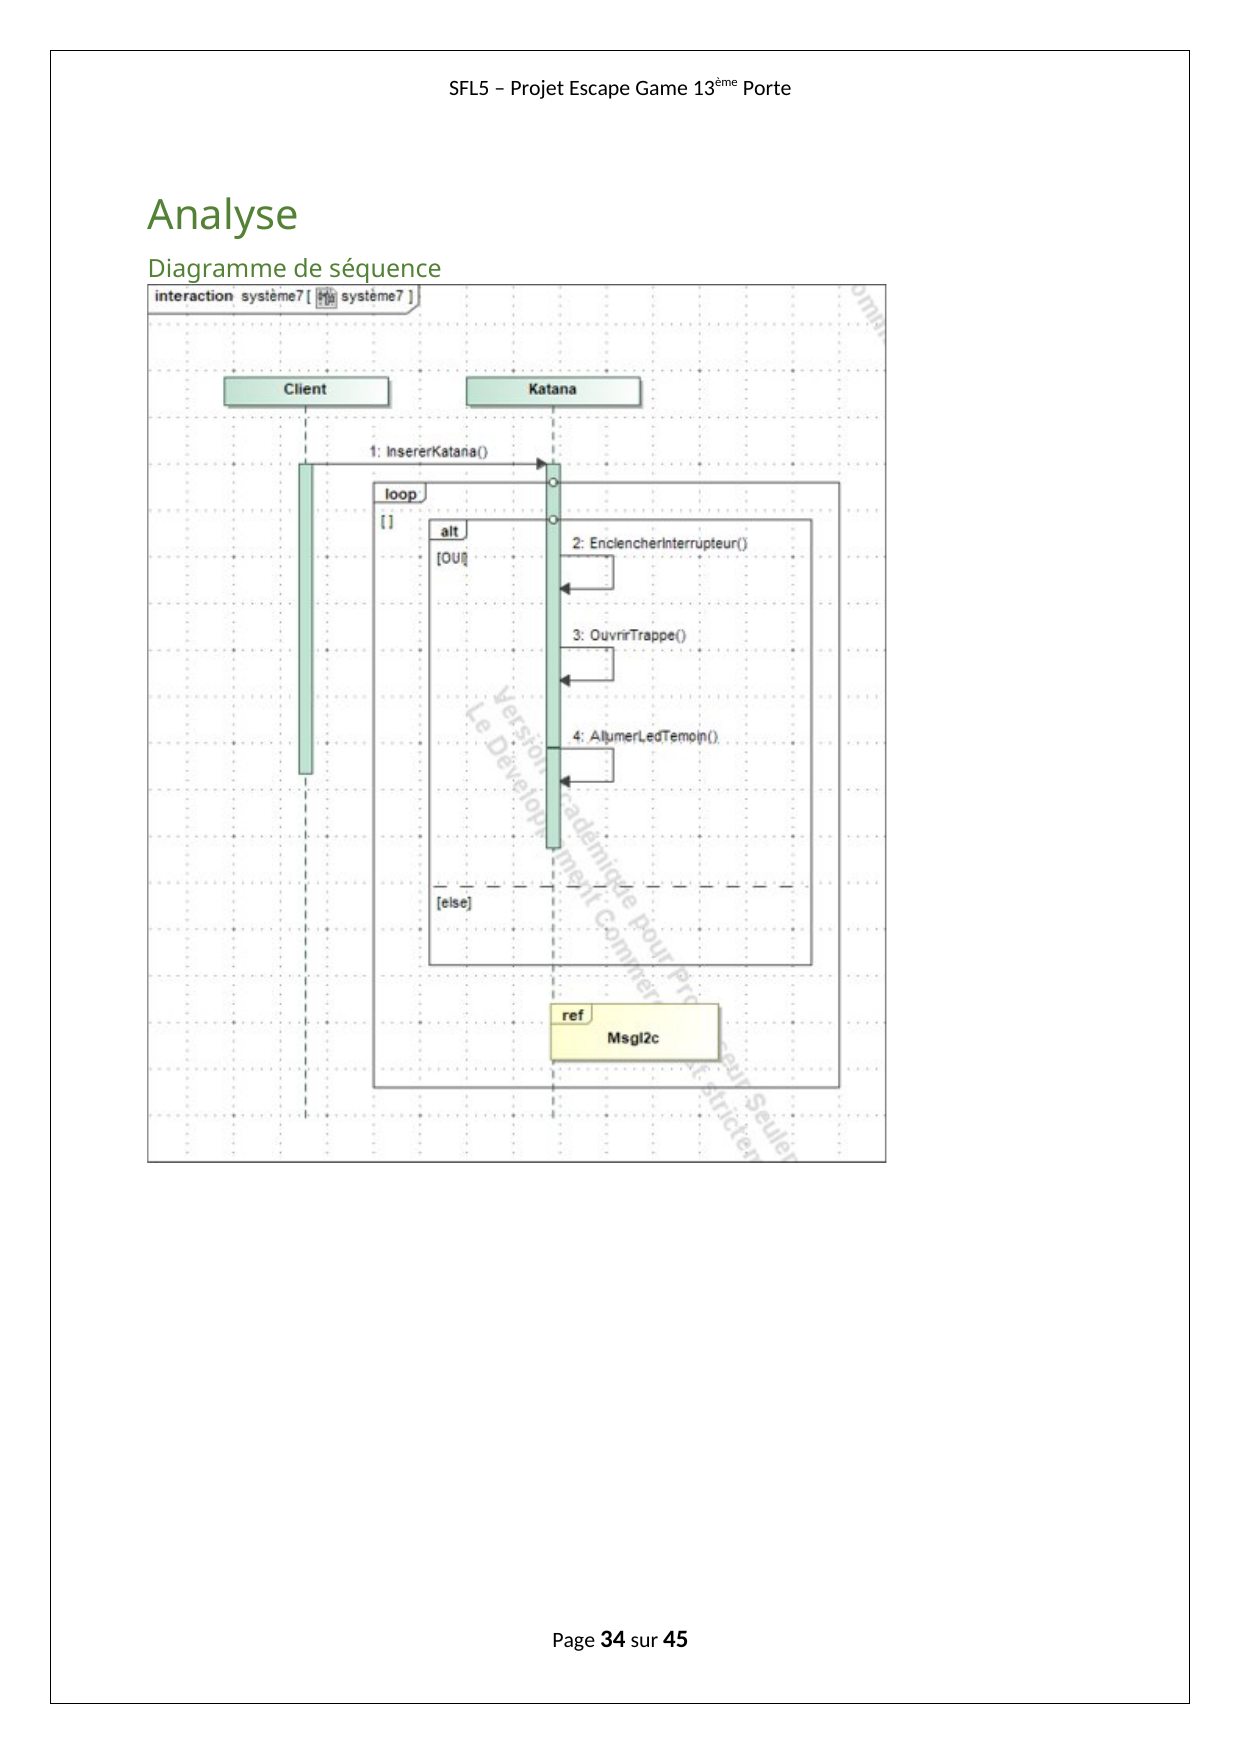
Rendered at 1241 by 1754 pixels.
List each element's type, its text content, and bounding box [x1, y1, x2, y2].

picture [147, 284, 887, 1163]
subtitle Analyse [147, 185, 1093, 242]
subtitle Diagramme de séquence [147, 250, 1093, 284]
